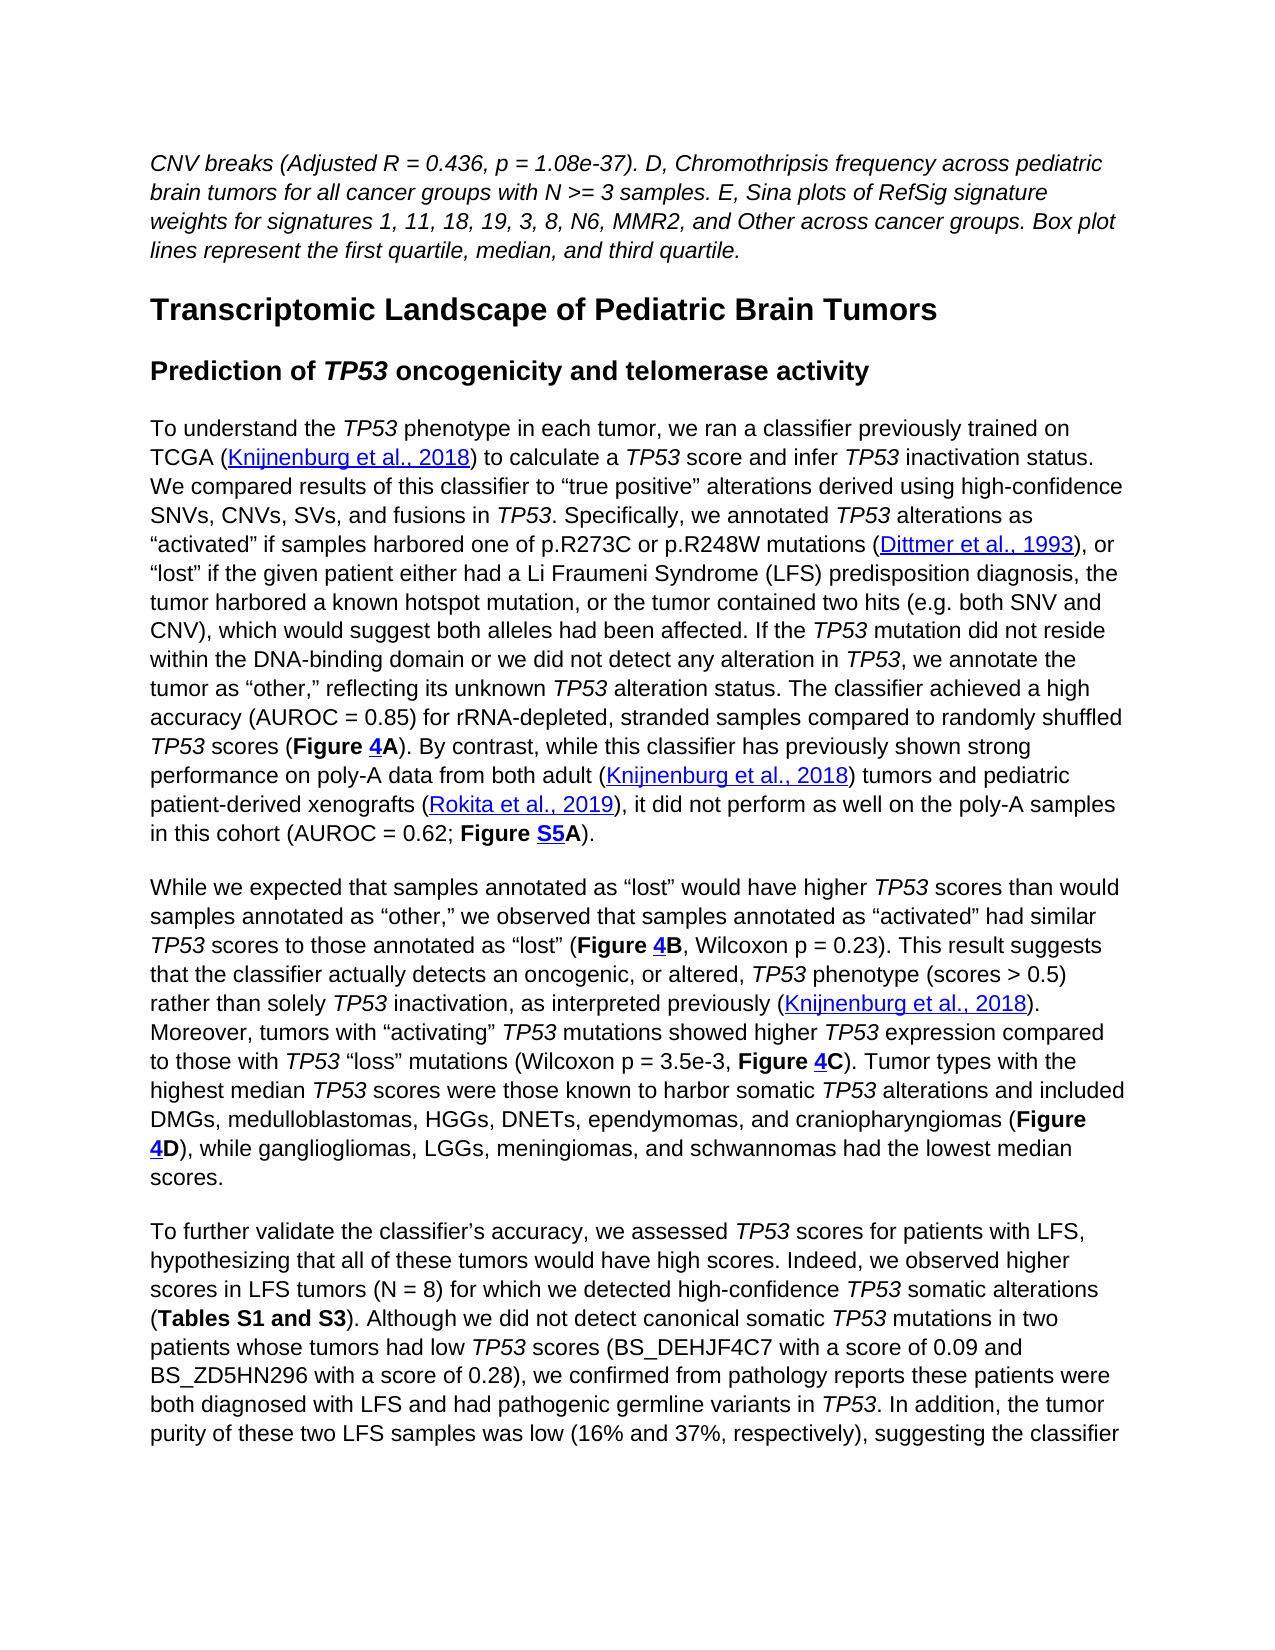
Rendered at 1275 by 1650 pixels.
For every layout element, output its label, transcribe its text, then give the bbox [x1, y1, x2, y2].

subtitle Prediction of TP53 oncogenicity and telomerase activity [150, 355, 1125, 387]
text To understand the TP53 phenotype in each tumor, we ran a classifier previously trained on TCGA (Knijnenburg et al., 2018) to calculate a TP53 score and infer TP53 inactivation status. We compared results of this classifier to “true positive” alterations derived using high-confidence SNVs, CNVs, SVs, and fusions in TP53. Specifically, we annotated TP53 alterations as “activated” if samples harbored one of p.R273C or p.R248W mutations (Dittmer et al., 1993), or “lost” if the given patient either had a Li Fraumeni Syndrome (LFS) predisposition diagnosis, the tumor harbored a known hotspot mutation, or the tumor contained two hits (e.g. both SNV and CNV), which would suggest both alleles had been affected. If the TP53 mutation did not reside within the DNA-binding domain or we did not detect any alteration in TP53, we annotate the tumor as “other,” reflecting its unknown TP53 alteration status. The classifier achieved a high accuracy (AUROC = 0.85) for rRNA-depleted, stranded samples compared to randomly shuffled TP53 scores (Figure 4A). By contrast, while this classifier has previously shown strong performance on poly-A data from both adult (Knijnenburg et al., 2018) tumors and pediatric patient-derived xenografts (Rokita et al., 2019), it did not perform as well on the poly-A samples in this cohort (AUROC = 0.62; Figure S5A). [150, 415, 1125, 846]
text While we expected that samples annotated as “lost” would have higher TP53 scores than would samples annotated as “other,” we observed that samples annotated as “activated” had similar TP53 scores to those annotated as “lost” (Figure 4B, Wilcoxon p = 0.23). This result suggests that the classifier actually detects an oncogenic, or altered, TP53 phenotype (scores > 0.5) rather than solely TP53 inactivation, as interpreted previously (Knijnenburg et al., 2018). Moreover, tumors with “activating” TP53 mutations showed higher TP53 expression compared to those with TP53 “loss” mutations (Wilcoxon p = 3.5e-3, Figure 4C). Tumor types with the highest median TP53 scores were those known to harbor somatic TP53 alterations and included DMGs, medulloblastomas, HGGs, DNETs, ependymomas, and craniopharyngiomas (Figure 4D), while gangliogliomas, LGGs, meningiomas, and schwannomas had the lowest median scores. [150, 874, 1125, 1190]
subtitle Transcriptomic Landscape of Pediatric Brain Tumors [150, 291, 1125, 327]
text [150, 150, 1125, 263]
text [150, 1218, 1125, 1447]
